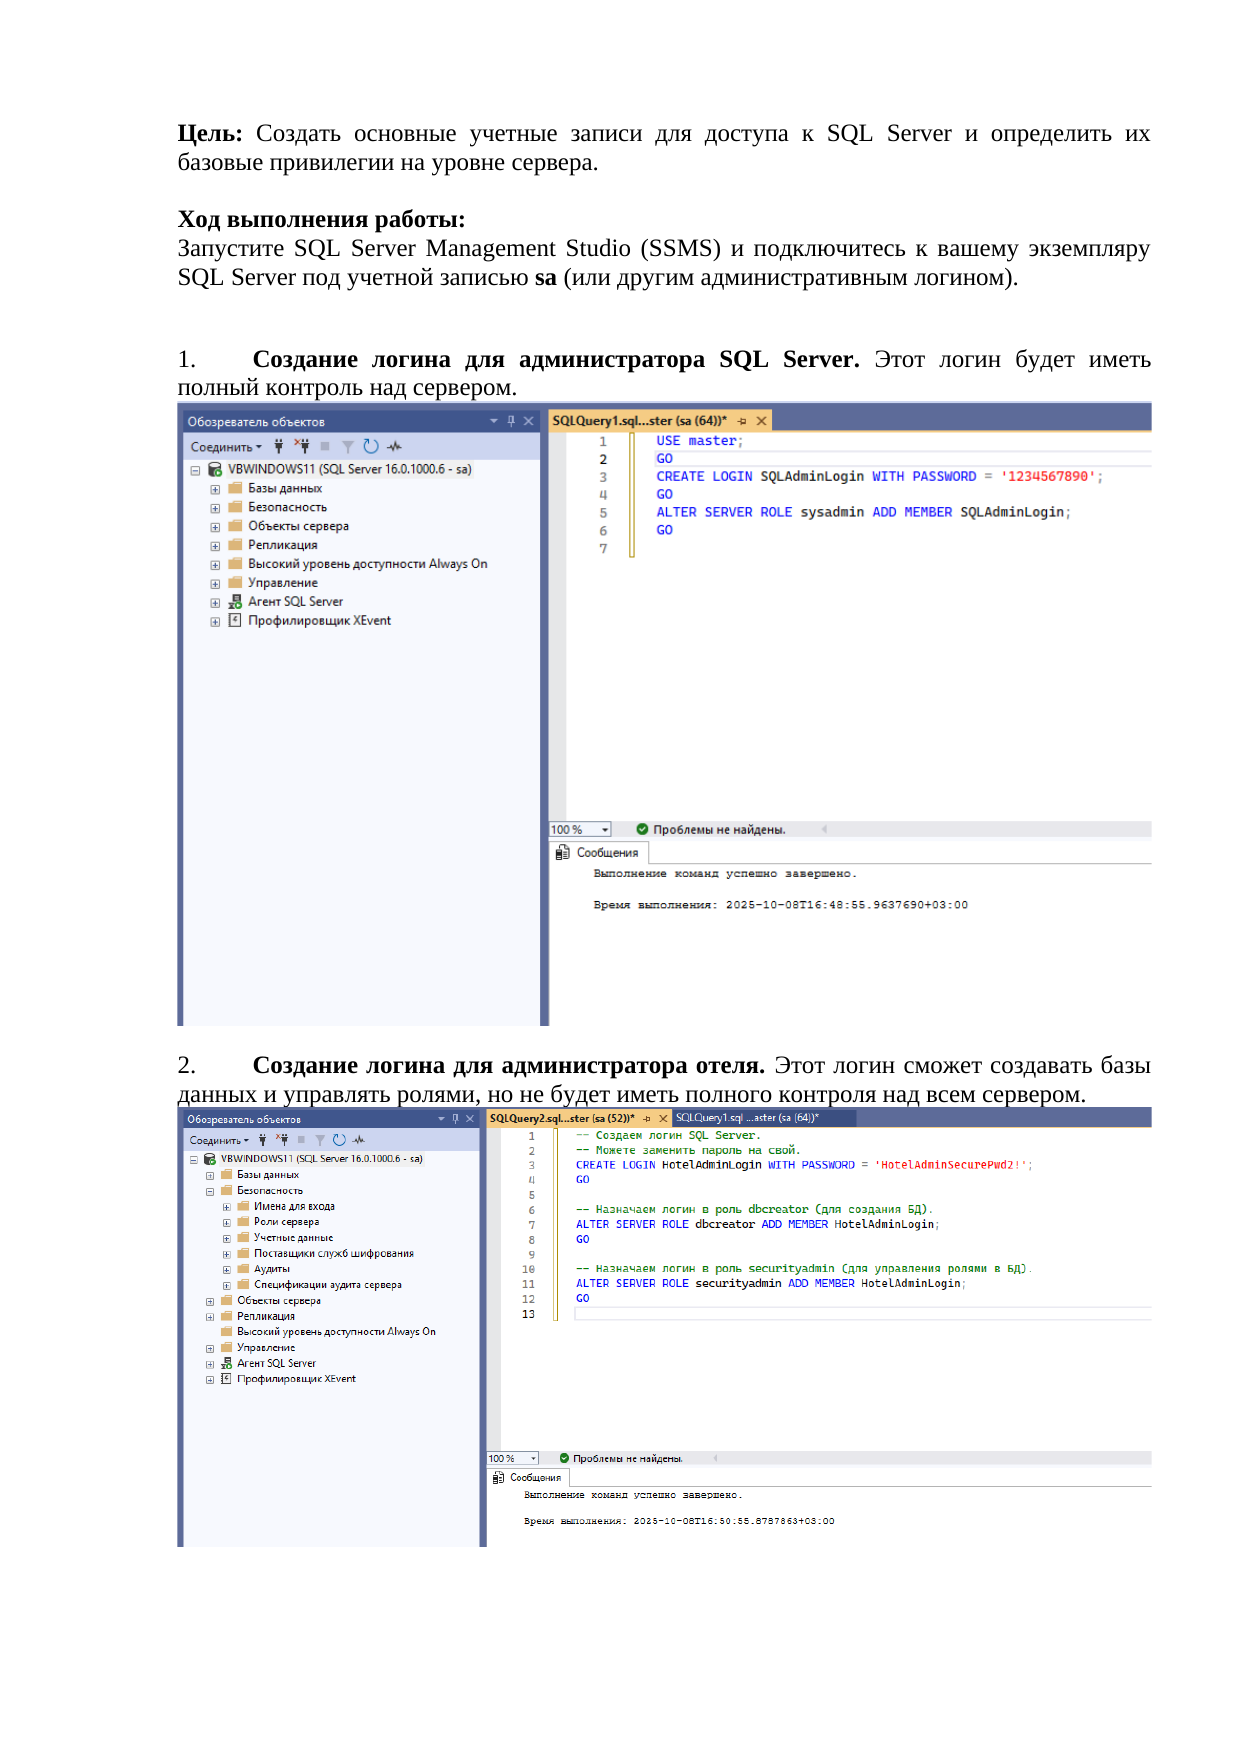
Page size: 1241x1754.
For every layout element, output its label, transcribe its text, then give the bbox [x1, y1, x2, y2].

picture [177, 401, 1152, 1026]
picture [177, 1107, 1152, 1547]
text Ход выполнения работы: [177, 204, 1152, 233]
list Создание логина для администратора SQL Server. Этот логин будет иметь полный контроль над сервером. [177, 344, 1152, 401]
text Цель: Создать основные учетные записи для доступа к SQL Server и определить их базовые привилегии на уровне сервера. [177, 118, 1152, 176]
text Запустите SQL Server Management Studio (SSMS) и подключитесь к вашему экземпляру SQL Server под учетной записью sa (или другим административным логином). [177, 233, 1152, 291]
list Создание логина для администратора отеля. Этот логин сможет создавать базы данных и управлять ролями, но не будет иметь полного контроля над всем сервером. [177, 1050, 1152, 1107]
